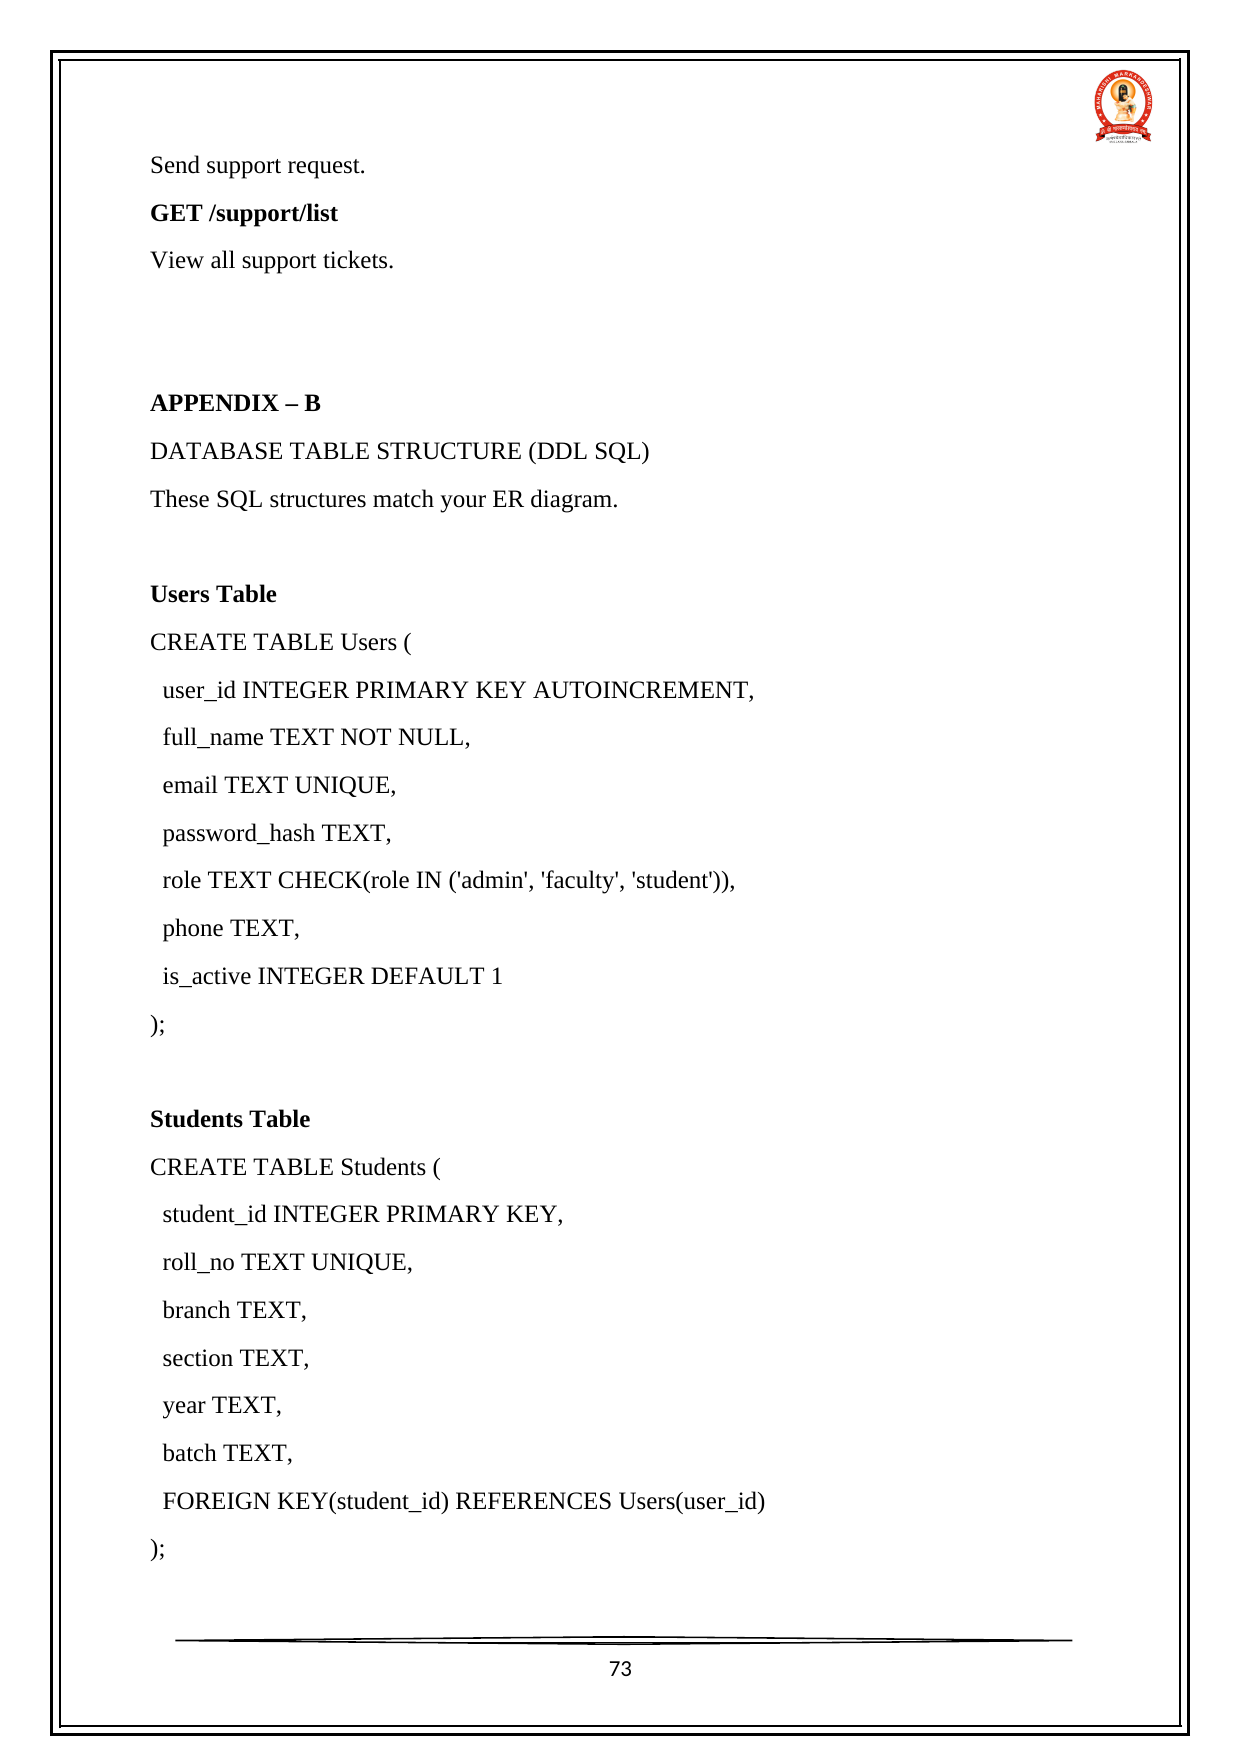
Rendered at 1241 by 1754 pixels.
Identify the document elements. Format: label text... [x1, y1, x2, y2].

text student_id INTEGER PRIMARY KEY, [150, 1199, 1090, 1228]
text roll_no TEXT UNIQUE, [150, 1247, 1090, 1276]
text DATABASE TABLE STRUCTURE (DDL SQL) [150, 436, 1090, 465]
text branch TEXT, [150, 1295, 1090, 1324]
text batch TEXT, [150, 1438, 1090, 1467]
text section TEXT, [150, 1343, 1090, 1371]
text CREATE TABLE Students ( [150, 1152, 1090, 1181]
text full_name TEXT NOT NULL, [150, 722, 1090, 751]
text Users Table [150, 579, 1090, 608]
text GET /support/list [150, 198, 1090, 226]
text ); [150, 1009, 1090, 1037]
text Students Table [150, 1104, 1090, 1133]
text Send support request. [150, 150, 1090, 179]
text is_active INTEGER DEFAULT 1 [150, 961, 1090, 990]
picture [1090, 68, 1155, 146]
text phone TEXT, [150, 913, 1090, 942]
text View all support tickets. [150, 245, 1090, 274]
text year TEXT, [150, 1390, 1090, 1419]
text password_hash TEXT, [150, 818, 1090, 847]
text FOREIGN KEY(student_id) REFERENCES Users(user_id) [150, 1486, 1090, 1514]
text ); [150, 1533, 1090, 1562]
text role TEXT CHECK(role IN ('admin', 'faculty', 'student')), [150, 866, 1090, 894]
text email TEXT UNIQUE, [150, 770, 1090, 799]
text These SQL structures match your ER diagram. [150, 484, 1090, 513]
text CREATE TABLE Users ( [150, 627, 1090, 656]
text user_id INTEGER PRIMARY KEY AUTOINCREMENT, [150, 675, 1090, 703]
text APPENDIX – B [150, 388, 1090, 417]
